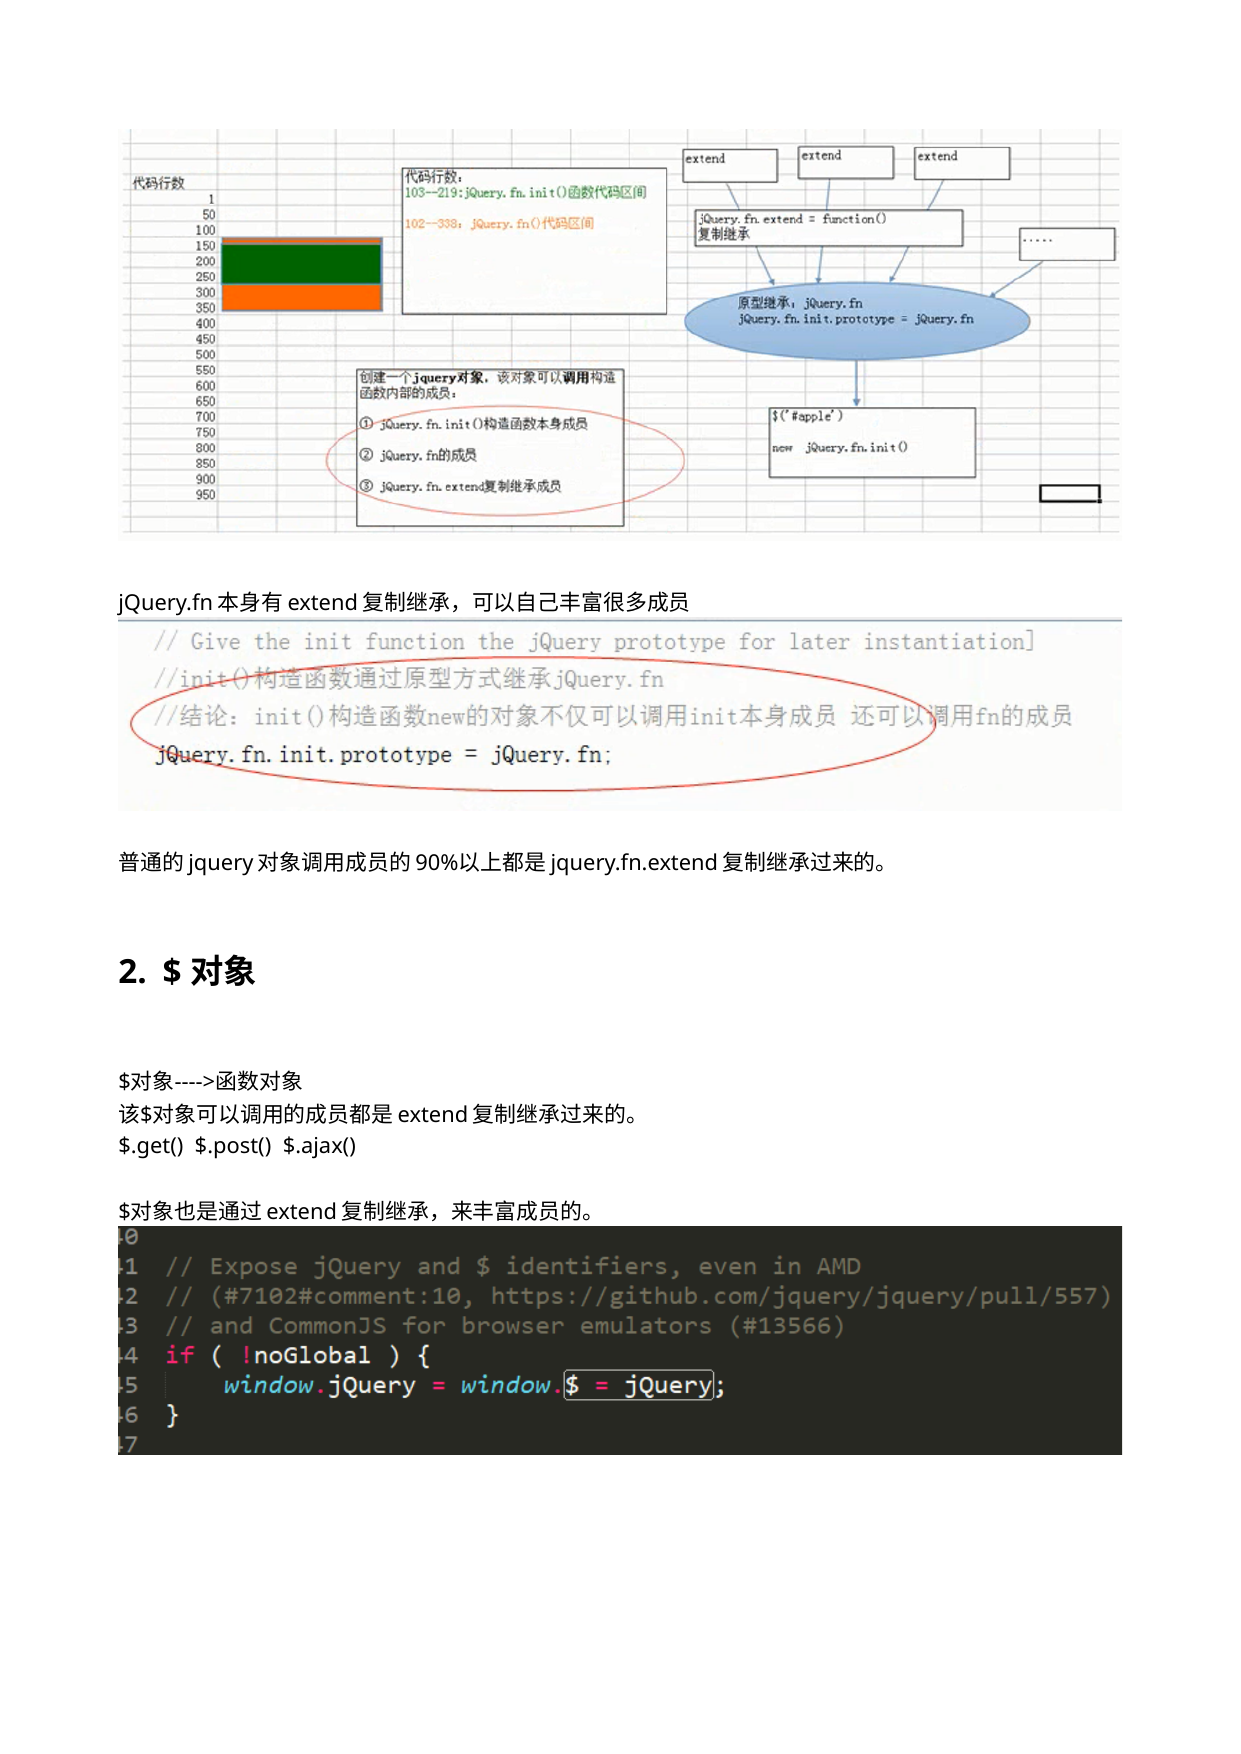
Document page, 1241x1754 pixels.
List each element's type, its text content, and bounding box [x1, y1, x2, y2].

text 普通的jquery对象调用成员的90%以上都是jquery.fn.extend复制继承过来的。 [118, 844, 1122, 877]
picture [118, 129, 1123, 541]
text $对象也是通过extend复制继承，来丰富成员的。 [118, 1194, 1122, 1226]
text $对象---->函数对象 [118, 1064, 1122, 1096]
subtitle $ 对象 [118, 937, 1122, 1002]
text $.get() $.post() $.ajax() [118, 1129, 1122, 1161]
text 该$对象可以调用的成员都是extend复制继承过来的。 [118, 1096, 1122, 1129]
picture [118, 1226, 1123, 1455]
text jQuery.fn本身有extend复制继承，可以自己丰富很多成员 [118, 584, 1122, 617]
picture [118, 617, 1123, 811]
